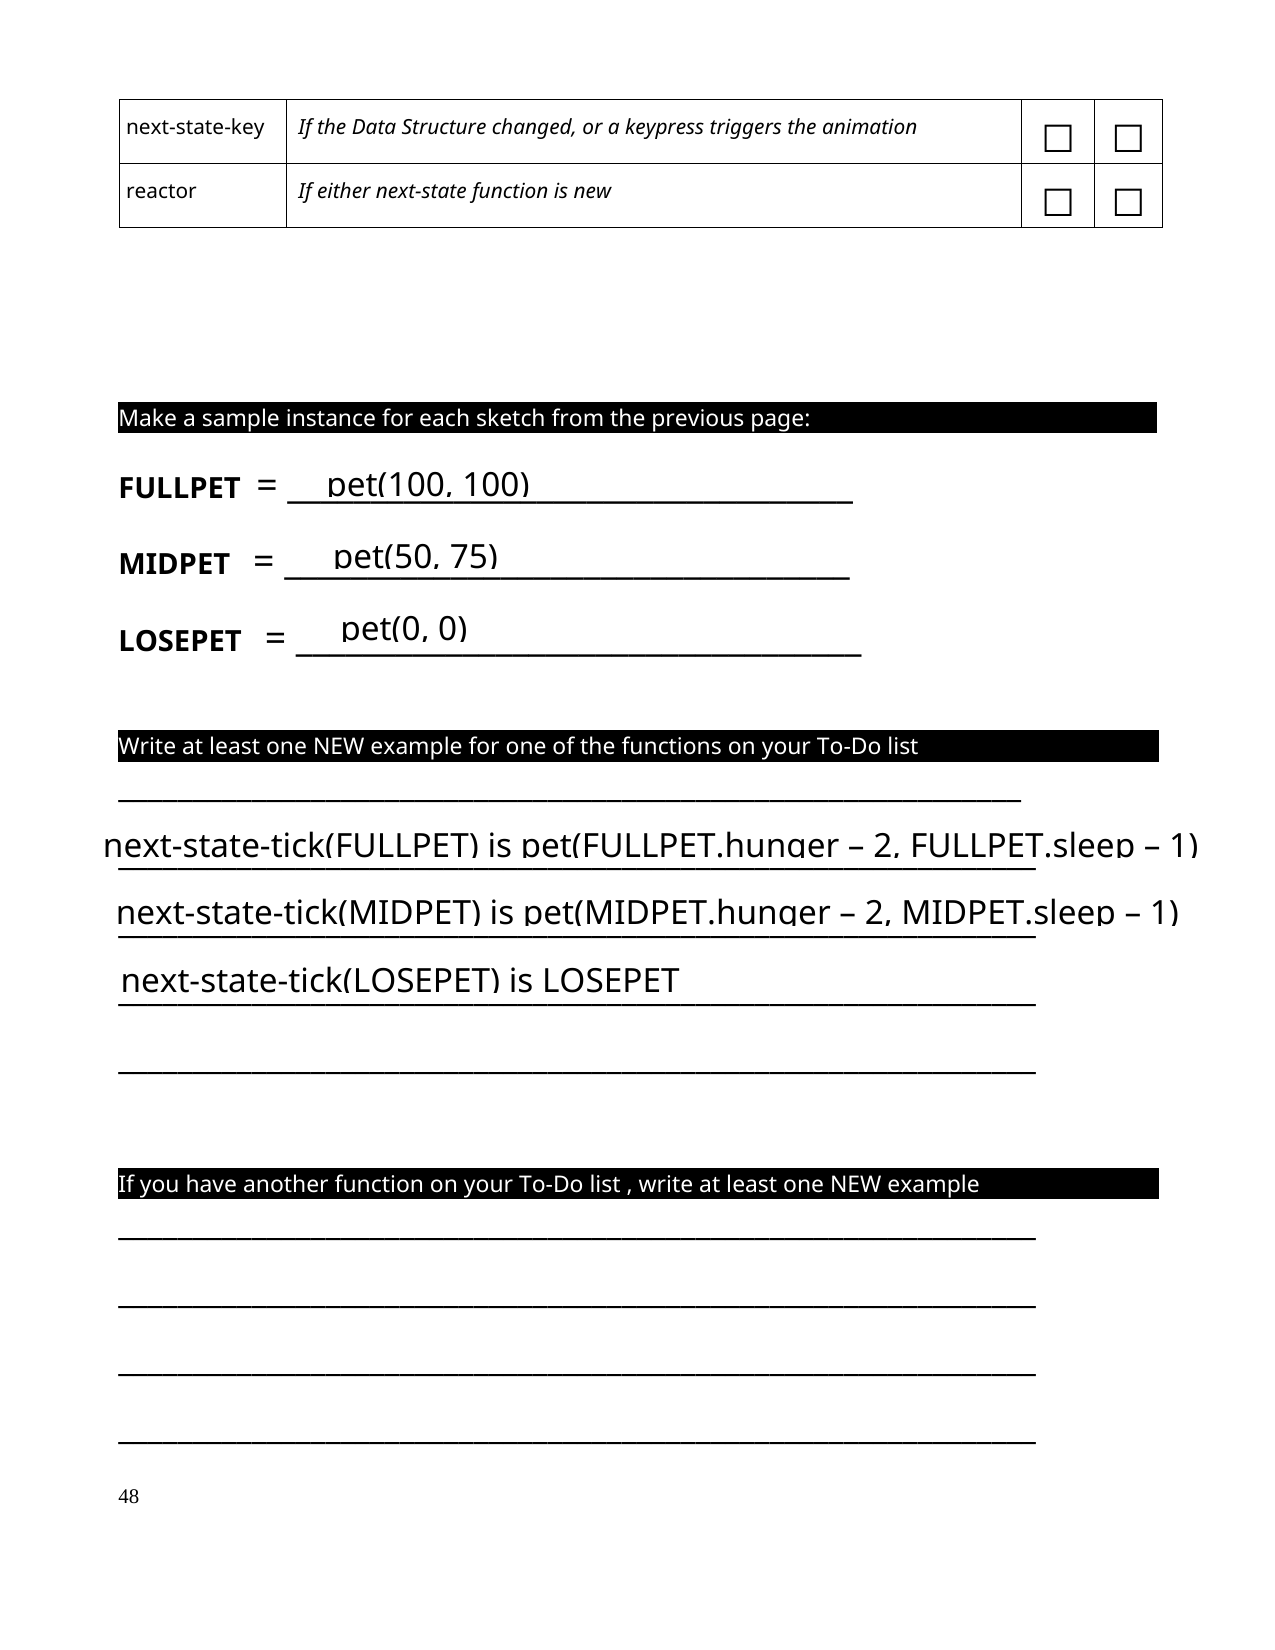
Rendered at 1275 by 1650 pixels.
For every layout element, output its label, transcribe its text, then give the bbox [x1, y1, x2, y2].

text ______________________________________________________________ [6, 830, 1157, 875]
text ______________________________________________________________ [6, 1199, 1157, 1245]
text _____________________________________________________________ [118, 762, 1157, 807]
subtitle Make a sample instance for each sketch from the previous page: [118, 402, 1157, 433]
text MIDPET = __________________________________ [6, 534, 1157, 586]
subtitle Write at least one NEW example for one of the functions on your To-Do list [118, 730, 1159, 762]
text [6, 1268, 1157, 1313]
table_cell If either next-state function is new [287, 164, 1021, 227]
table_cell reactor [120, 164, 286, 227]
table_cell If the Data Structure changed, or a keypress triggers the animation [287, 100, 1021, 163]
table_cell ☐ [1095, 100, 1162, 163]
text ______________________________________________________________ [6, 1034, 1157, 1079]
table_cell ☐ [1022, 100, 1094, 163]
table_cell ☐ [1095, 164, 1162, 227]
text ______________________________________________________________ [6, 966, 1157, 1011]
text FULLPET = __________________________________ [6, 458, 1157, 509]
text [6, 1404, 1157, 1449]
table_cell next-state-key [120, 100, 286, 163]
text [6, 1336, 1157, 1381]
subtitle If you have another function on your To-Do list , write at least one NEW example [118, 1168, 1159, 1199]
text LOSEPET = __________________________________ [6, 611, 1157, 662]
table_cell ☐ [1022, 164, 1094, 227]
text ______________________________________________________________ [6, 898, 1157, 943]
